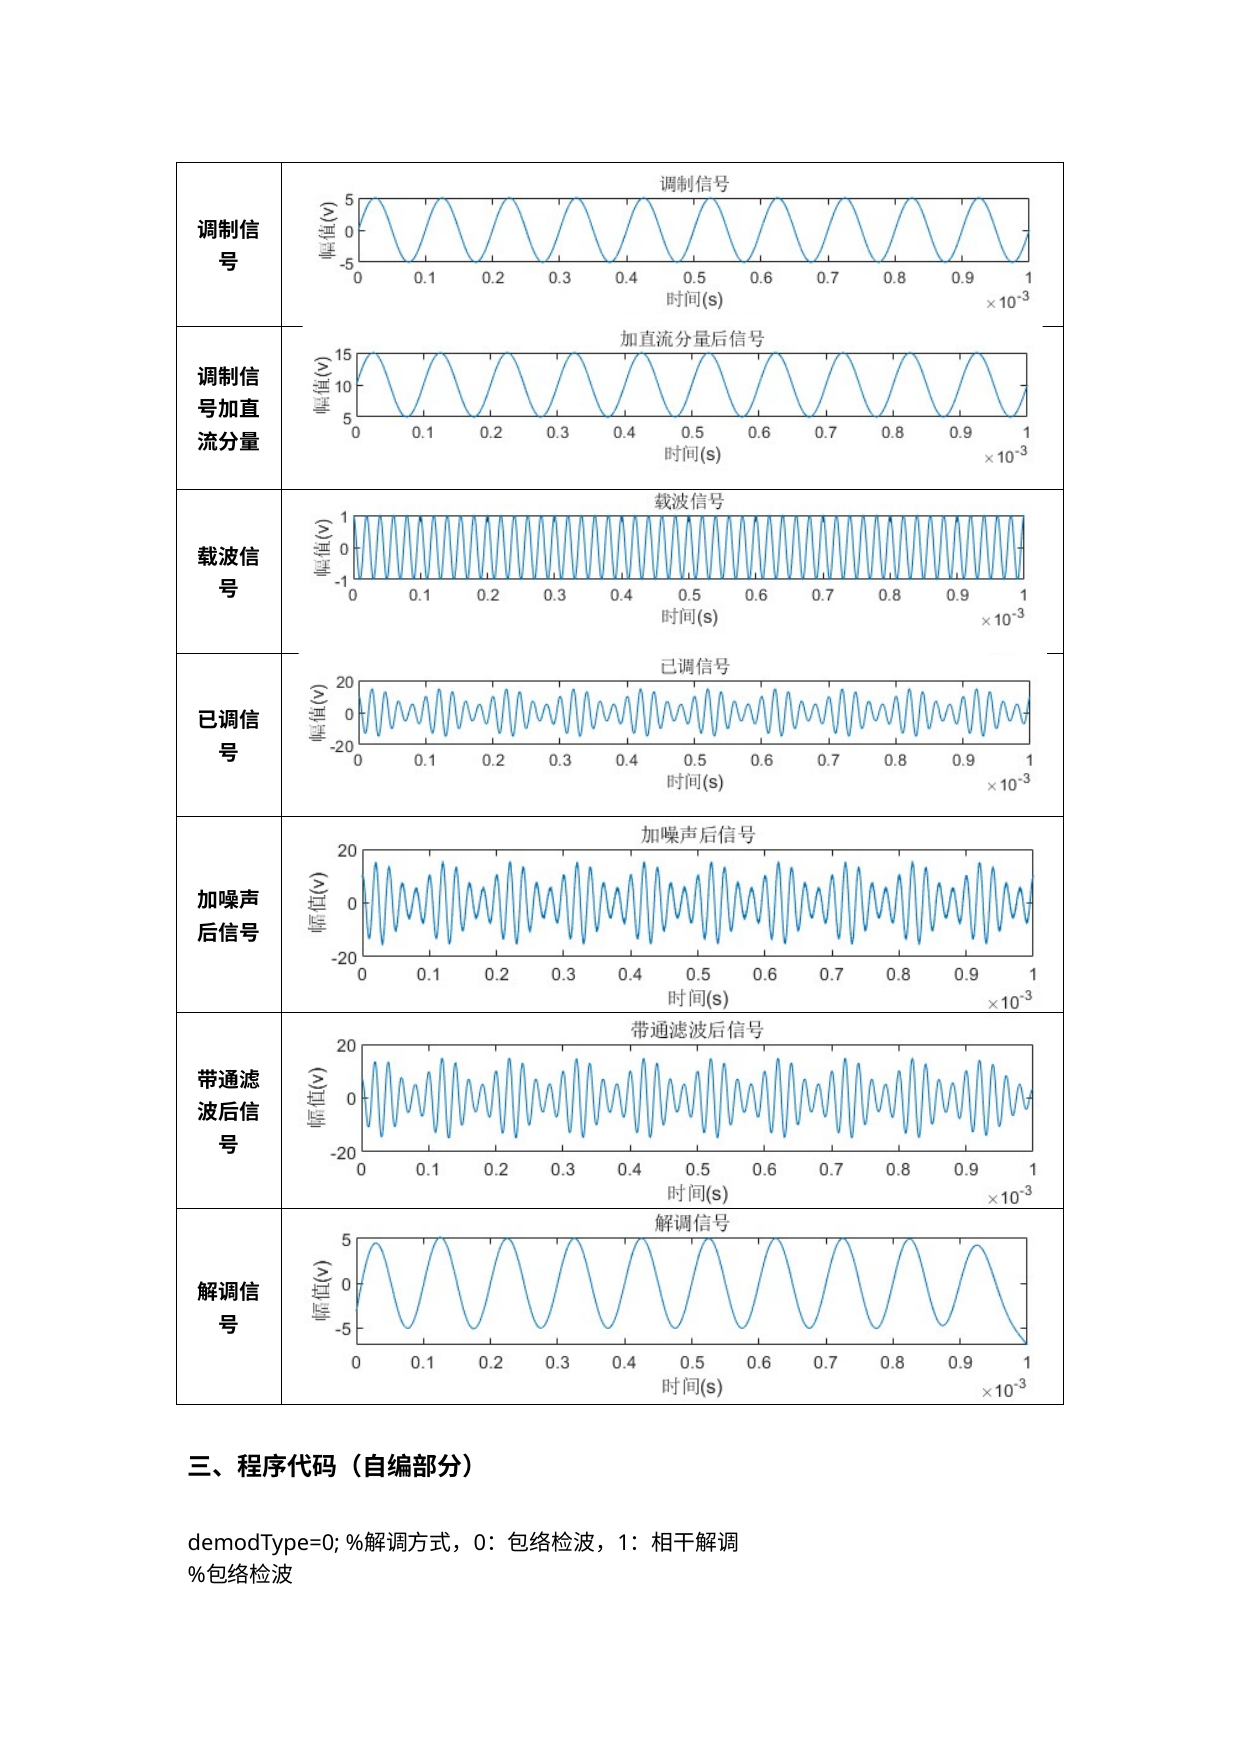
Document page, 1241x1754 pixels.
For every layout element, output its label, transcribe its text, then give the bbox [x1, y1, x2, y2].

table_cell 解调信号 [177, 1209, 281, 1404]
table_cell [1052, 1013, 1063, 1208]
table_cell 调制信号加直流分量 [177, 327, 281, 489]
picture [294, 1013, 1052, 1208]
table_cell [282, 654, 1063, 816]
table_cell [282, 1013, 294, 1208]
table_cell 调制信号 [177, 163, 281, 326]
table_cell 已调信号 [177, 654, 281, 816]
table_cell 载波信号 [177, 490, 281, 653]
table_cell 带通滤波后信号 [177, 1013, 281, 1208]
table_cell [282, 817, 293, 1012]
table_cell [1053, 817, 1063, 1012]
text 三、程序代码（自编部分） [187, 1432, 1053, 1497]
picture [299, 490, 1047, 634]
table_cell [282, 163, 1063, 326]
picture [293, 817, 1053, 1012]
picture [302, 326, 1043, 471]
table_cell [282, 327, 1063, 489]
picture [293, 163, 1052, 314]
text %包络检波 [187, 1557, 1053, 1589]
table_cell [1048, 1209, 1063, 1404]
picture [298, 653, 1047, 799]
table_cell 加噪声后信号 [177, 817, 281, 1012]
table_cell [282, 490, 1063, 653]
text demodType=0; %解调方式，0：包络检波，1：相干解调 [187, 1524, 1053, 1557]
table_cell [282, 1209, 297, 1404]
picture [297, 1209, 1048, 1404]
